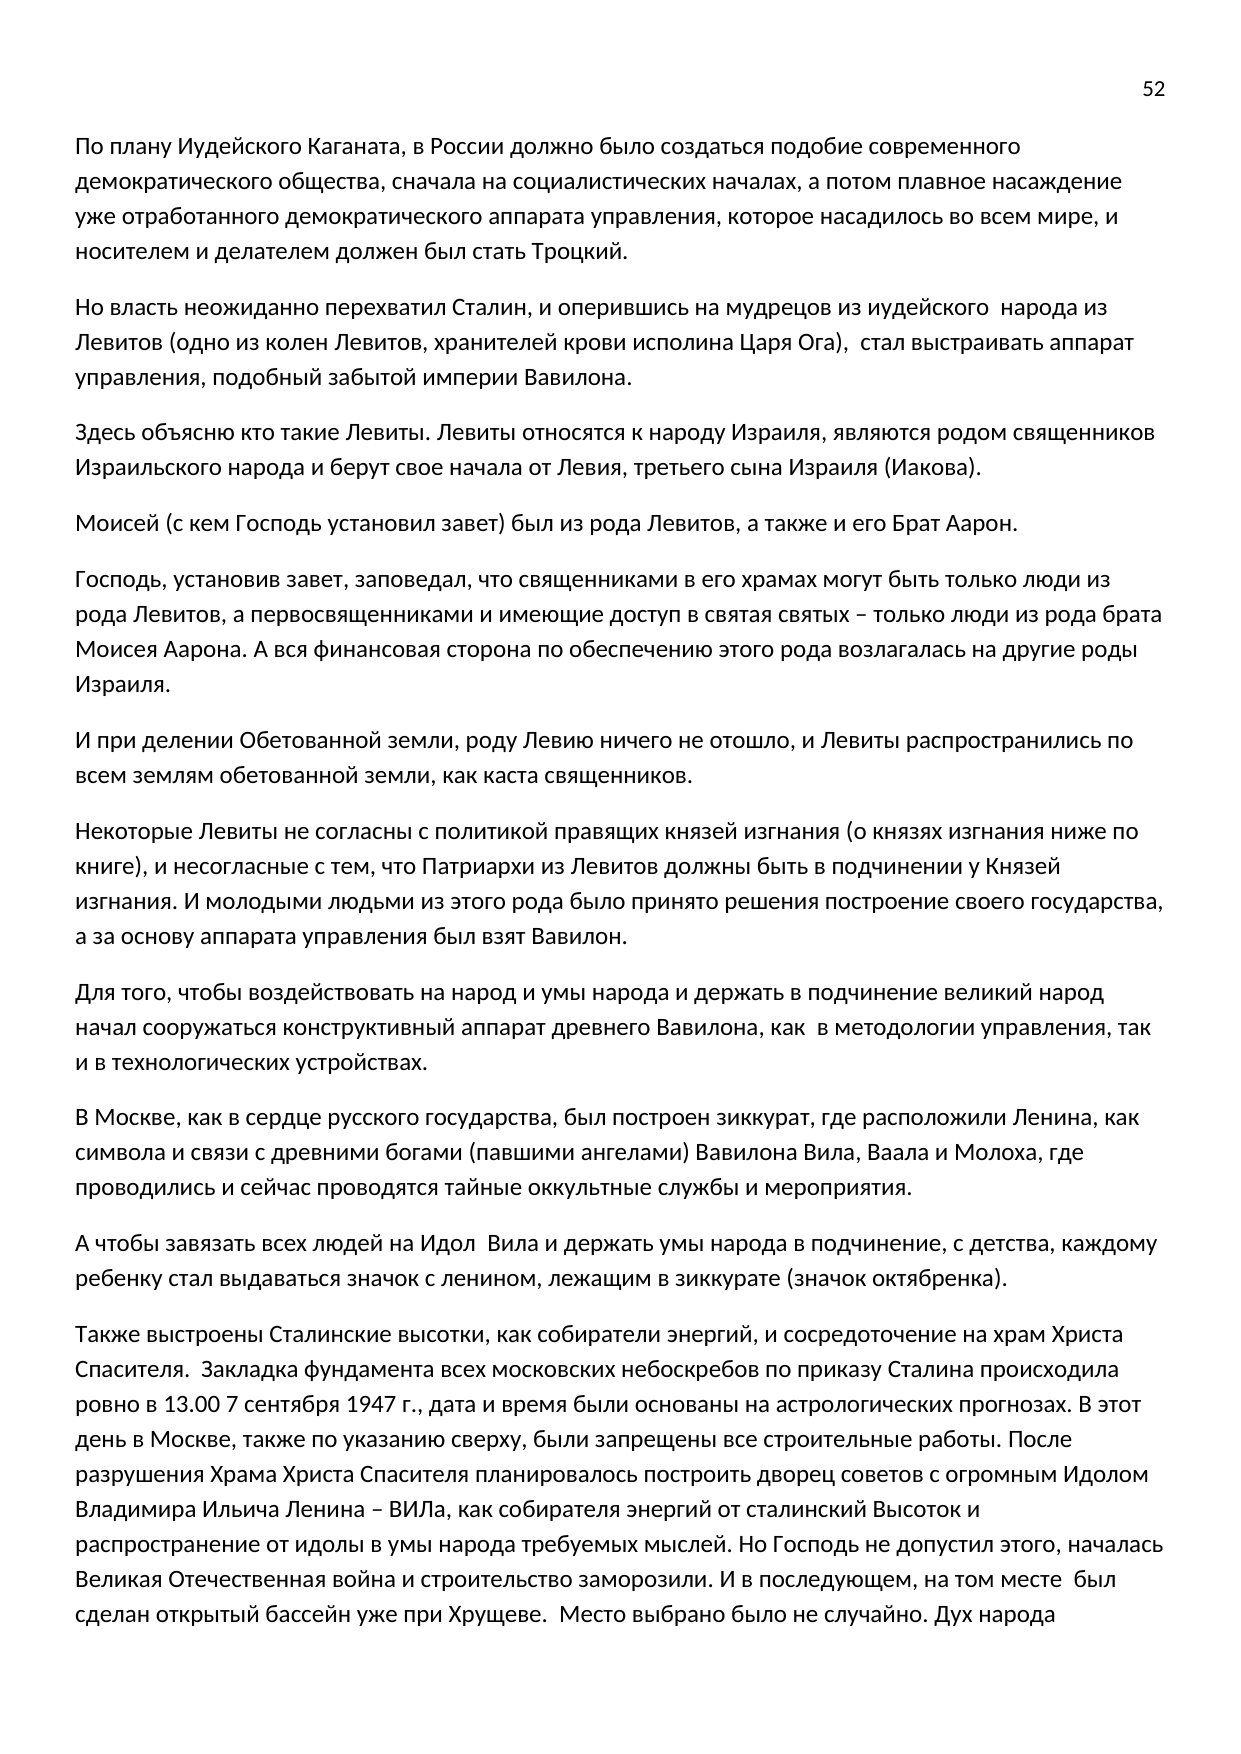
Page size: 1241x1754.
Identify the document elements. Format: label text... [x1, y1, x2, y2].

text Но власть неожиданно перехватил Сталин, и оперившись на мудрецов из иудейского народа из Левитов (одно из колен Левитов, хранителей крови исполина Царя Ога), стал выстраивать аппарат управления, подобный забытой империи Вавилона. [75, 291, 1165, 391]
text Моисей (с кем Господь установил завет) был из рода Левитов, а также и его Брат Аарон. [75, 507, 1165, 538]
text В Москве, как в сердце русского государства, был построен зиккурат, где расположили Ленина, как символа и связи с древними богами (павшими ангелами) Вавилона Вила, Ваала и Молоха, где проводились и сейчас проводятся тайные оккультные службы и мероприятия. [75, 1101, 1165, 1202]
text По плану Иудейского Каганата, в России должно было создаться подобие современного демократического общества, сначала на социалистических началах, а потом плавное насаждение уже отработанного демократического аппарата управления, которое насадилось во всем мире, и носителем и делателем должен был стать Троцкий. [75, 130, 1165, 265]
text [75, 1318, 1165, 1629]
text Здесь объясню кто такие Левиты. Левиты относятся к народу Израиля, являются родом священников Израильского народа и берут свое начала от Левия, третьего сына Израиля (Иакова). [75, 416, 1165, 482]
text А чтобы завязать всех людей на Идол Вила и держать умы народа в подчинение, с детства, каждому ребенку стал выдаваться значок с ленином, лежащим в зиккурате (значок октябренка). [75, 1227, 1165, 1293]
text Для того, чтобы воздействовать на народ и умы народа и держать в подчинение великий народ начал сооружаться конструктивный аппарат древнего Вавилона, как в методологии управления, так и в технологических устройствах. [75, 976, 1165, 1076]
text И при делении Обетованной земли, роду Левию ничего не отошло, и Левиты распространились по всем землям обетованной земли, как каста священников. [75, 724, 1165, 789]
text Некоторые Левиты не согласны с политикой правящих князей изгнания (о князях изгнания ниже по книге), и несогласные с тем, что Патриархи из Левитов должны быть в подчинении у Князей изгнания. И молодыми людьми из этого рода было принято решения построение своего государства, а за основу аппарата управления был взят Вавилон. [75, 815, 1165, 950]
text Господь, установив завет, заповедал, что священниками в его храмах могут быть только люди из рода Левитов, а первосвященниками и имеющие доступ в святая святых – только люди из рода брата Моисея Аарона. А вся финансовая сторона по обеспечению этого рода возлагалась на другие роды Израиля. [75, 563, 1165, 699]
